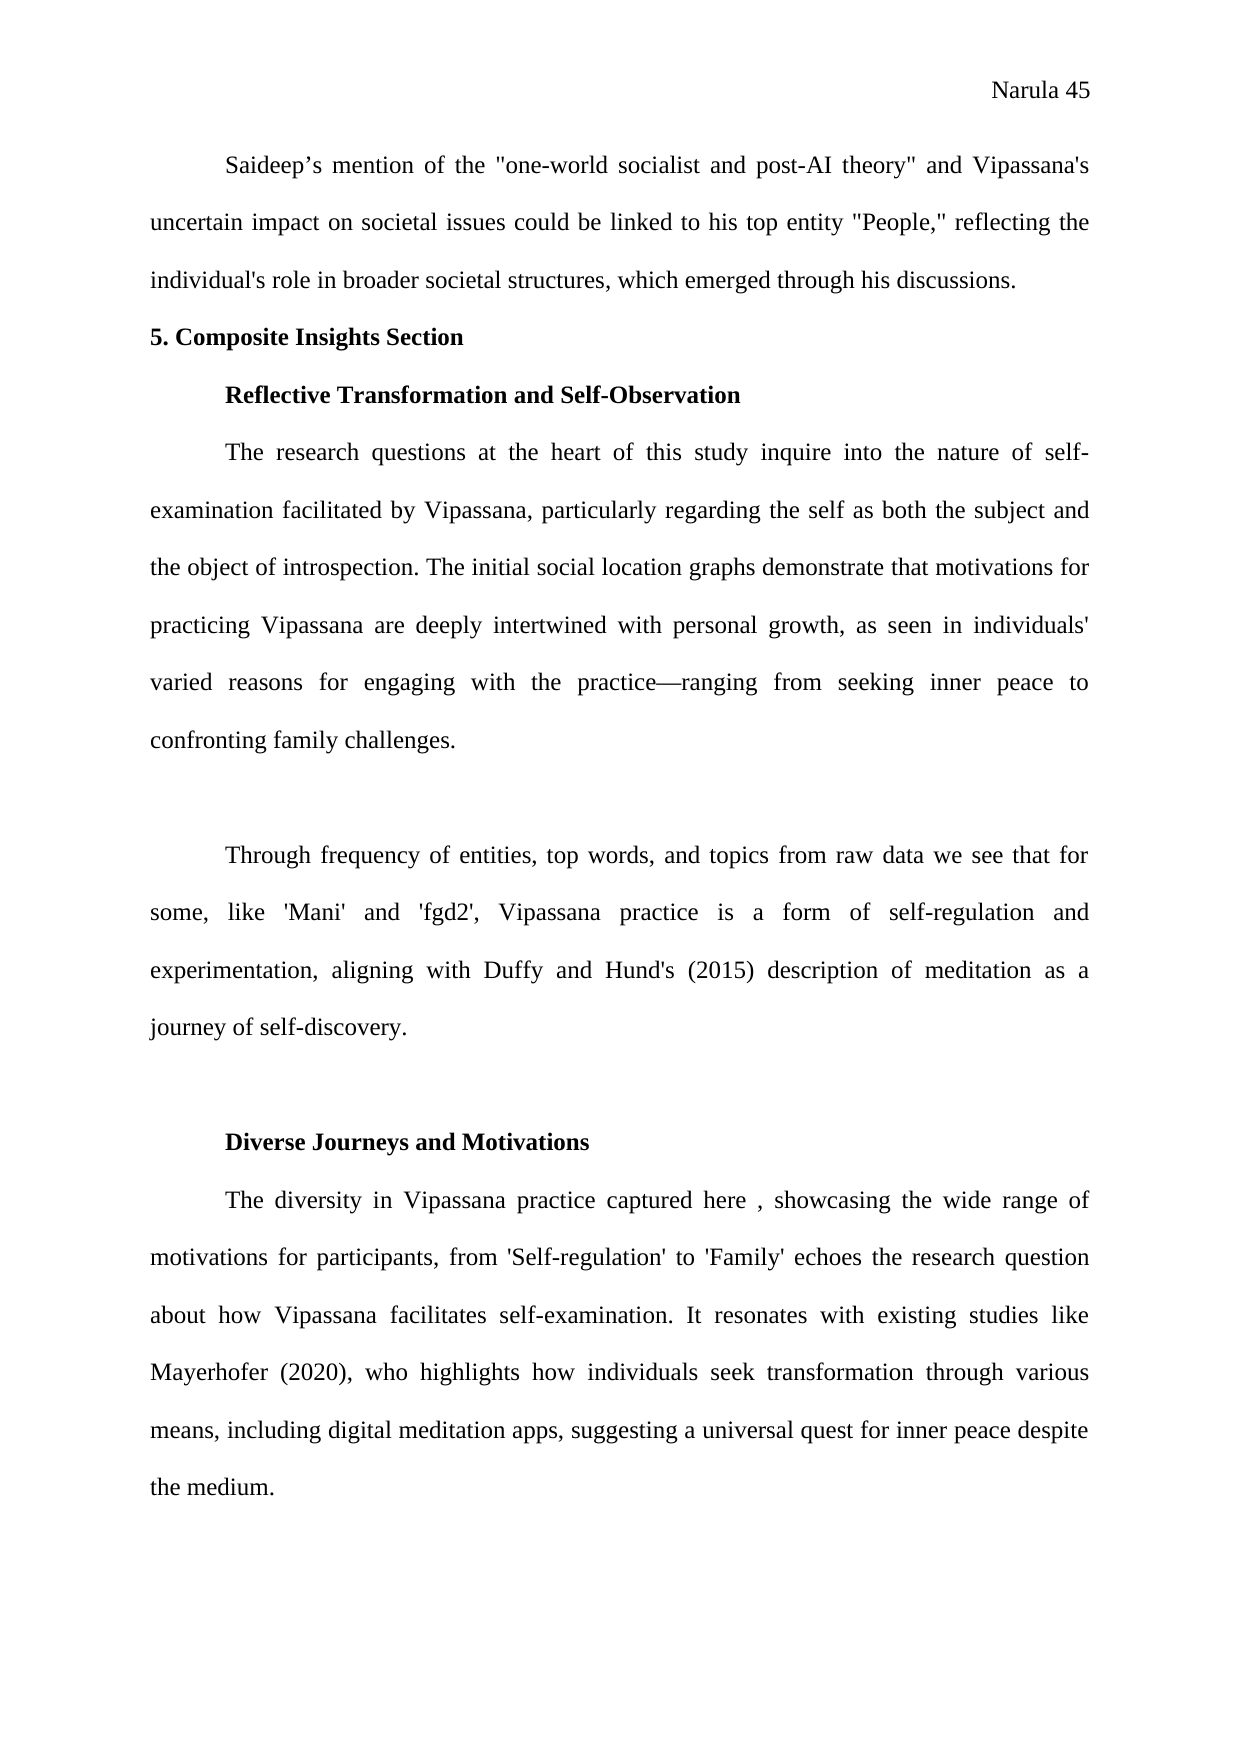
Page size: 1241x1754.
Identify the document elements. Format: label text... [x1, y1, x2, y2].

text Reflective Transformation and Self-Observation [150, 380, 1090, 409]
list 5. Composite Insights Section [150, 322, 1090, 351]
text Through frequency of entities, top words, and topics from raw data we see that for some, like 'Mani' and 'fgd2', Vipassana practice is a form of self-regulation and experimentation, aligning with Duffy and Hund's (2015) description of meditation as a journey of self-discovery. [150, 840, 1090, 1041]
text Saideep’s mention of the "one-world socialist and post-AI theory" and Vipassana's uncertain impact on societal issues could be linked to his top entity "People," reflecting the individual's role in broader societal structures, which emerged through his discussions. [150, 150, 1090, 294]
text Diverse Journeys and Motivations [150, 1127, 1090, 1156]
text The research questions at the heart of this study inquire into the nature of self-examination facilitated by Vipassana, particularly regarding the self as both the subject and the object of introspection. The initial social location graphs demonstrate that motivations for practicing Vipassana are deeply intertwined with personal growth, as seen in individuals' varied reasons for engaging with the practice—ranging from seeking inner peace to confronting family challenges. [150, 437, 1090, 754]
text The diversity in Vipassana practice captured here , showcasing the wide range of motivations for participants, from 'Self-regulation' to 'Family' echoes the research question about how Vipassana facilitates self-examination. It resonates with existing studies like Mayerhofer (2020), who highlights how individuals seek transformation through various means, including digital meditation apps, suggesting a universal quest for inner peace despite the medium. [150, 1185, 1090, 1501]
